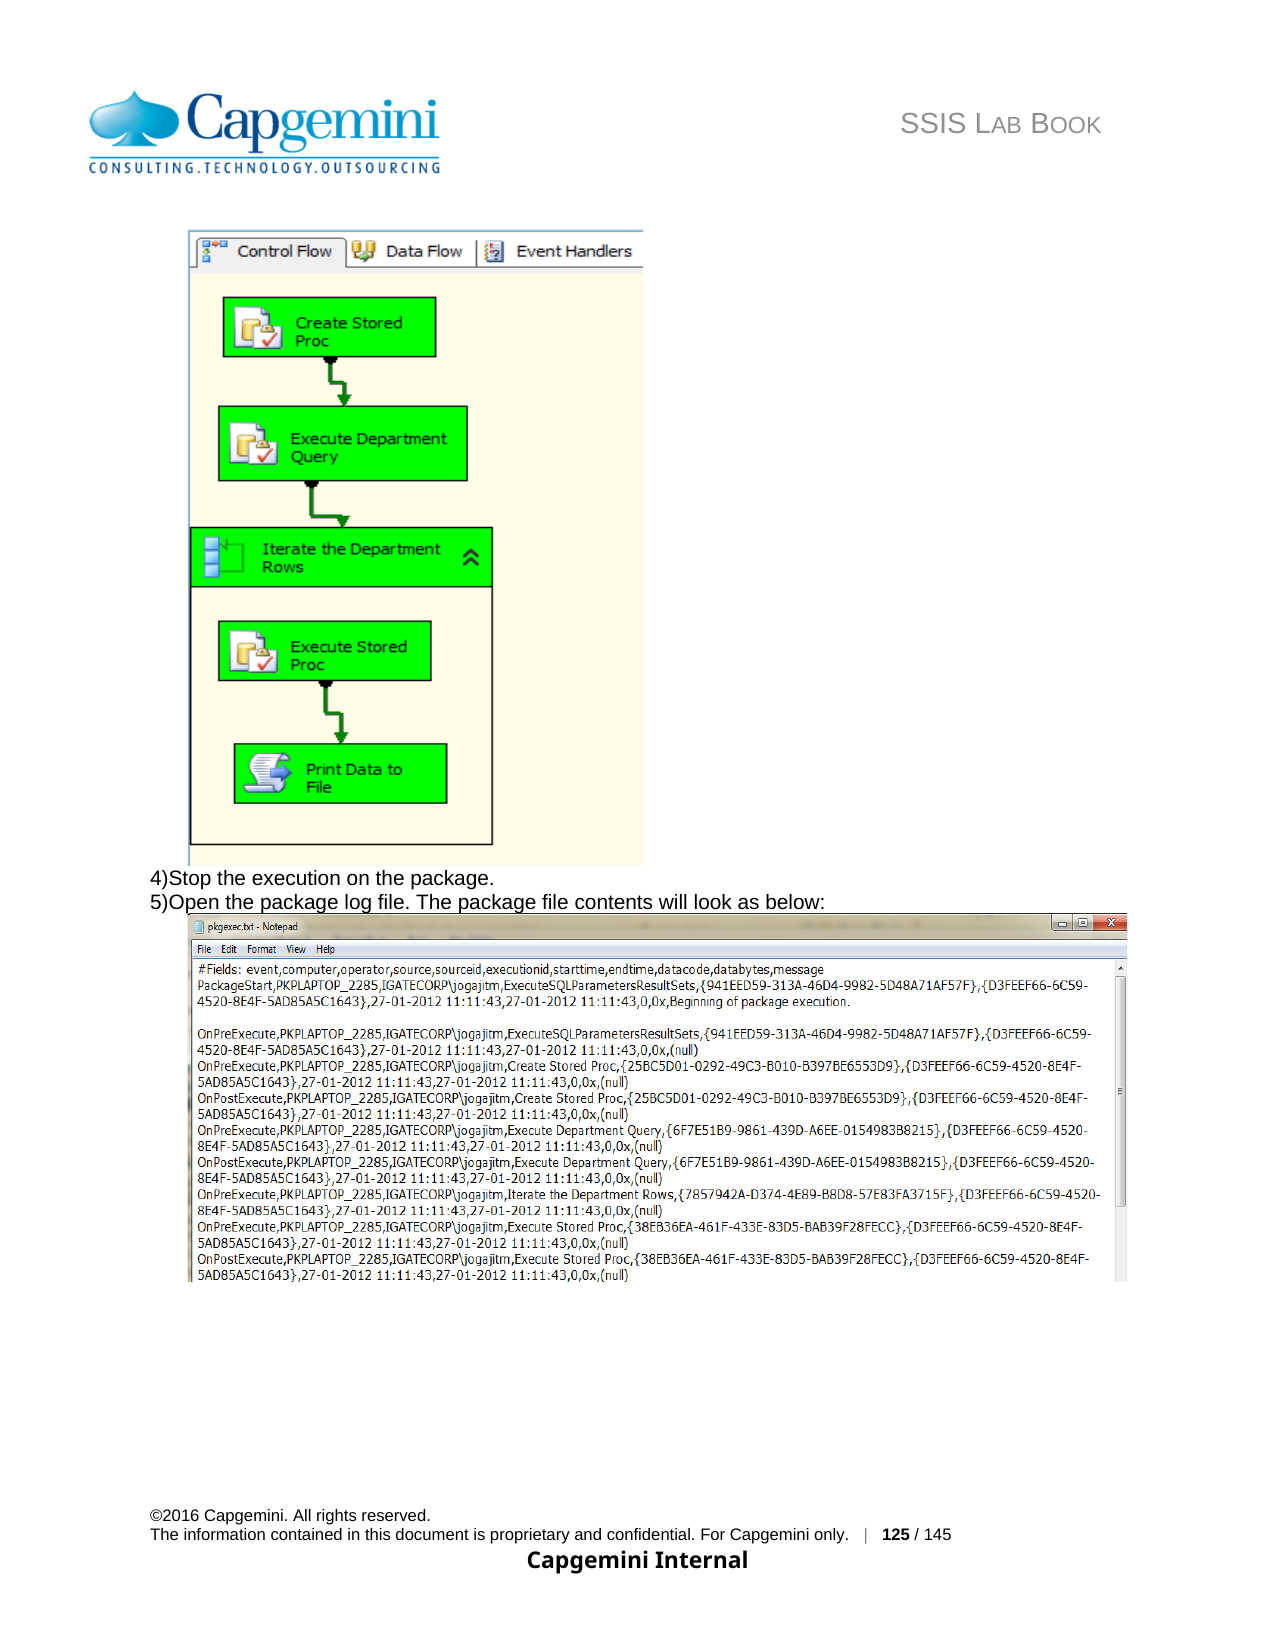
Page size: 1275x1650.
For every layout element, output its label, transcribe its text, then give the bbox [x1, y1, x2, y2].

text 4)Stop the execution on the package. [150, 866, 1125, 890]
picture [187, 229, 644, 866]
picture [187, 913, 1128, 1282]
picture [87, 89, 443, 177]
text 5)Open the package log file. The package file contents will look as below: [150, 890, 1125, 914]
